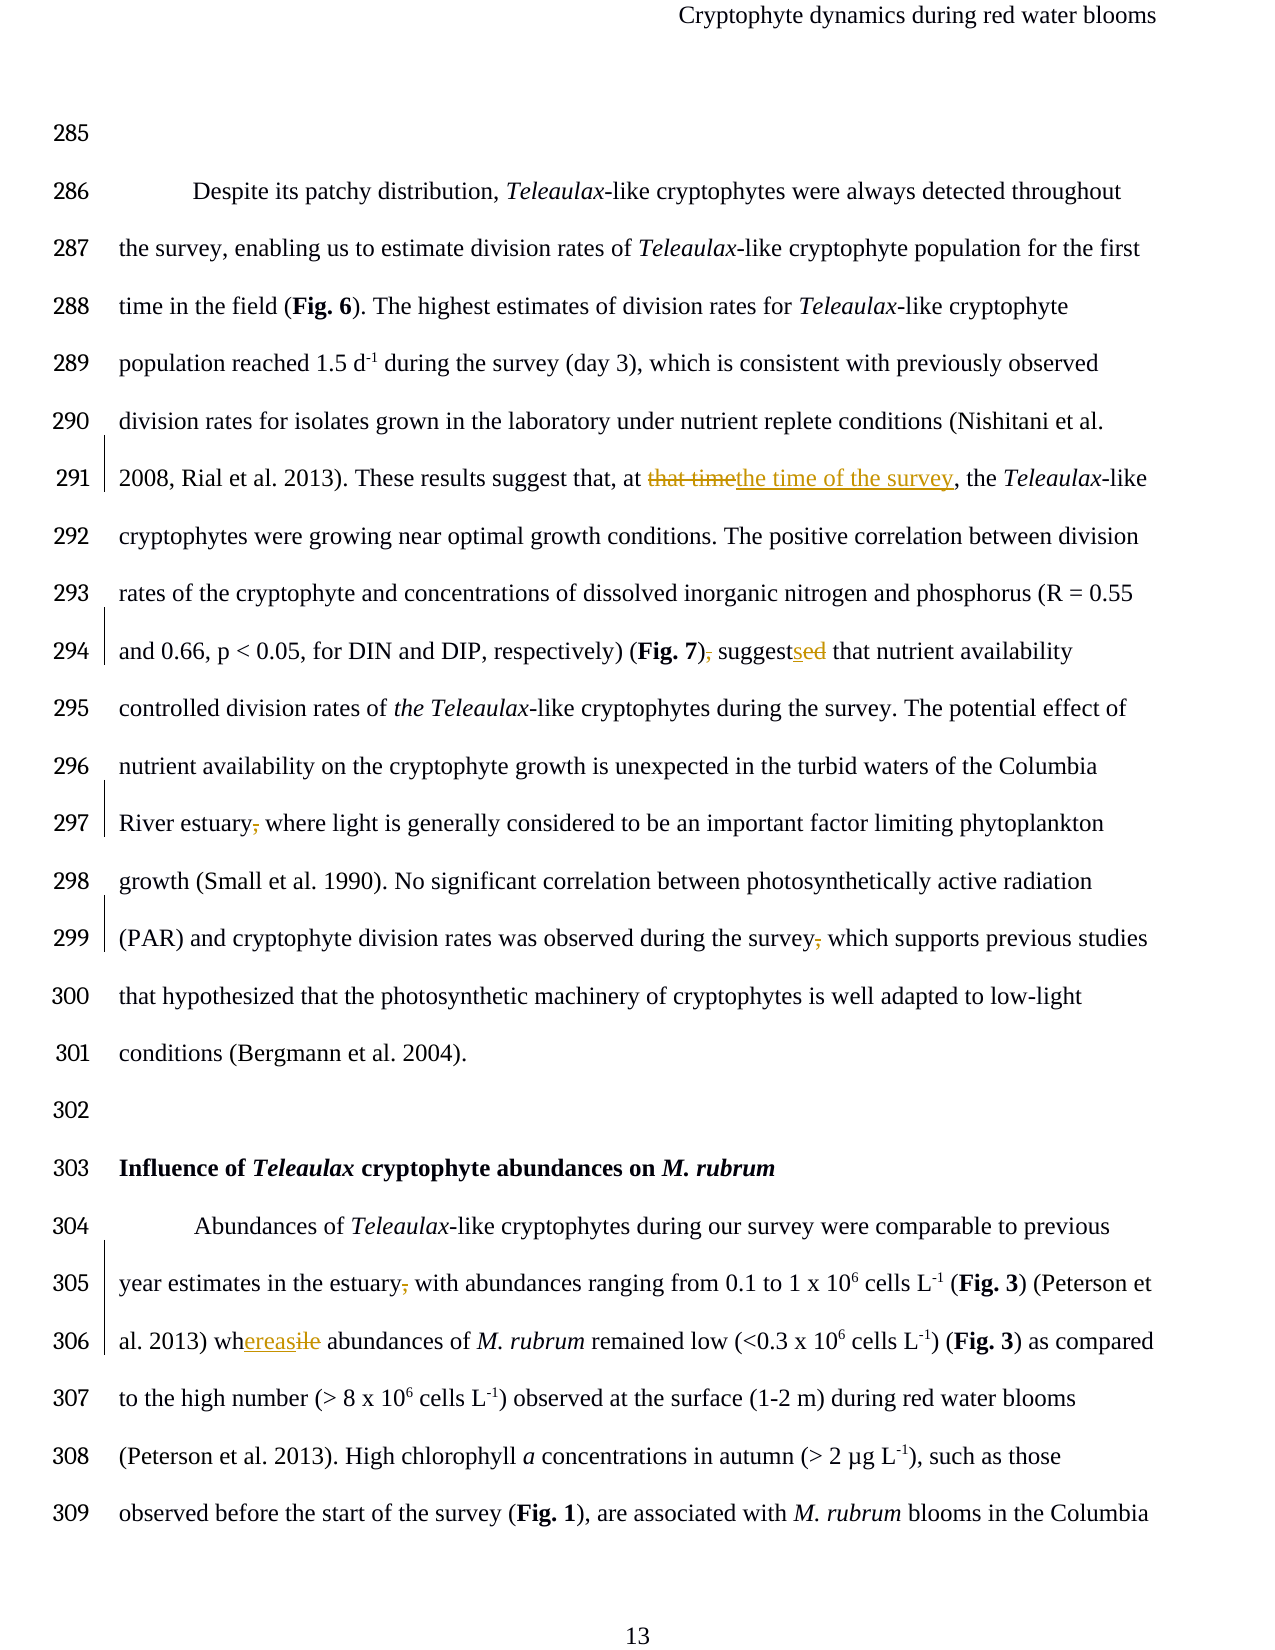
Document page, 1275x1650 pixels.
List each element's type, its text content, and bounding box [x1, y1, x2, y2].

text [118, 1211, 1156, 1527]
text Despite its patchy distribution, Teleaulax-like cryptophytes were always detected throughout the survey, enabling us to estimate division rates of Teleaulax-like cryptophyte population for the first time in the field (Fig. 6). The highest estimates of division rates for Teleaulax-like cryptophyte population reached 1.5 d-1 during the survey (day 3), which is consistent with previously observed division rates for isolates grown in the laboratory under nutrient replete conditions (Nishitani et al. 2008, Rial et al. 2013). These results suggest that, at , the Teleaulax-like cryptophytes were growing near optimal growth conditions. The positive correlation between division rates of the cryptophyte and concentrations of dissolved inorganic nitrogen and phosphorus (R = 0.55 and 0.66, p < 0.05, for DIN and DIP, respectively) (Fig. 7) suggest that nutrient availability controlled division rates of the Teleaulax-like cryptophytes during the survey. The potential effect of nutrient availability on the cryptophyte growth is unexpected in the turbid waters of the Columbia River estuary where light is generally considered to be an important factor limiting phytoplankton growth (Small et al. 1990). No significant correlation between photosynthetically active radiation (PAR) and cryptophyte division rates was observed during the survey which supports previous studies that hypothesized that the photosynthetic machinery of cryptophytes is well adapted to low-light conditions (Bergmann et al. 2004). [118, 176, 1156, 1067]
text Influence of Teleaulax cryptophyte abundances on M. rubrum [118, 1153, 1156, 1182]
